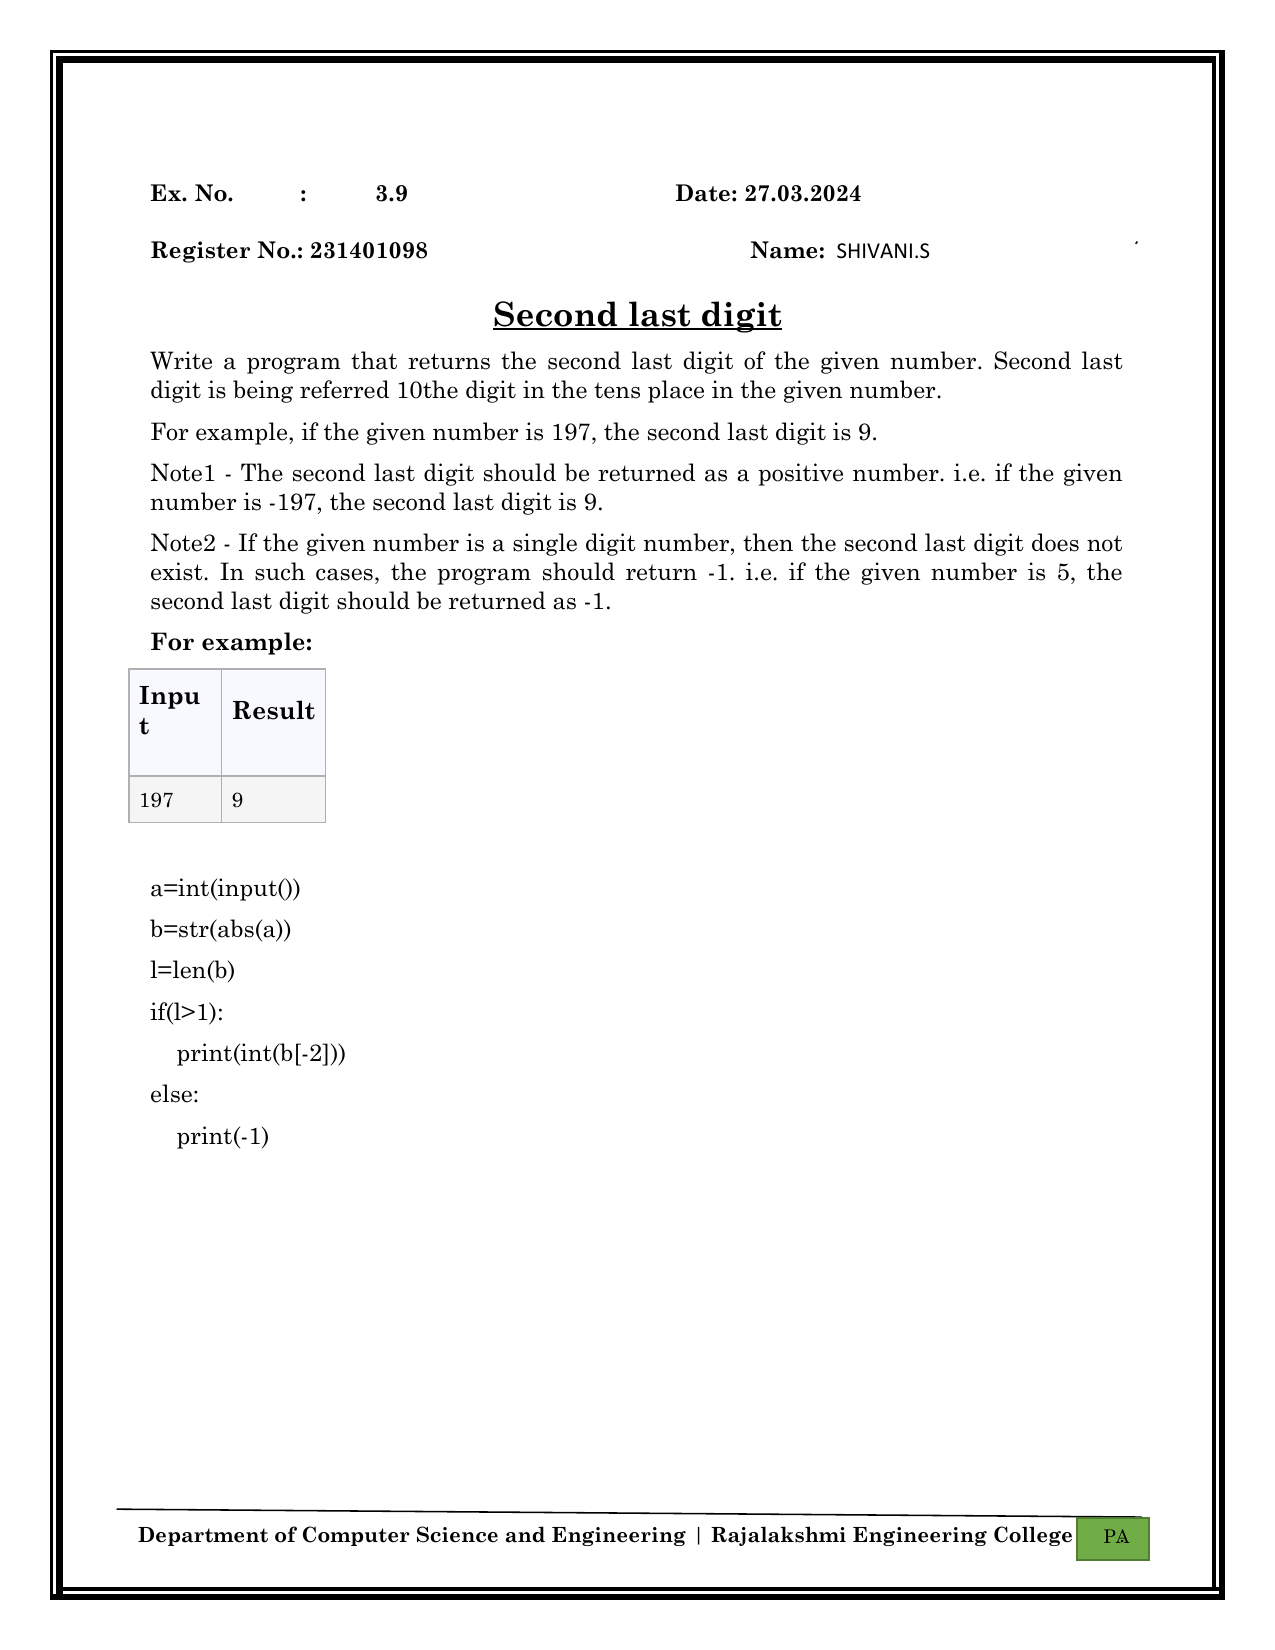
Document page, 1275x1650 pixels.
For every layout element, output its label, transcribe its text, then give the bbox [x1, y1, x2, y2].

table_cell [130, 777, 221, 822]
text For example: [150, 627, 1125, 656]
text For example, if the given number is 197, the second last digit is 9. [150, 416, 1125, 445]
text if(l>1): [150, 996, 1125, 1025]
text Note2 - If the given number is a single digit number, then the second last digit does not exist. In such cases, the program should return -1. i.e. if the given number is 5, the second last digit should be returned as -1. [150, 528, 1125, 614]
text Write a program that returns the second last digit of the given number. Second last digit is being referred 10the digit in the tens place in the given number. [150, 346, 1125, 404]
text print(int(b[-2])) [150, 1038, 1125, 1067]
text Ex. No. : 3.9 Date: 27.03.2024 [150, 179, 1125, 207]
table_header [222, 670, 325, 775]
text l=len(b) [150, 955, 1125, 984]
text Register No.: 231401098 Name: SHIVANI.S [150, 236, 1125, 264]
text print(-1) [150, 1121, 1125, 1149]
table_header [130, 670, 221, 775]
text a=int(input()) [150, 872, 1125, 901]
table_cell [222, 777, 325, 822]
text Second last digit [150, 293, 1125, 333]
text b=str(abs(a)) [150, 914, 1125, 943]
text else: [150, 1079, 1125, 1108]
text Note1 - The second last digit should be returned as a positive number. i.e. if the given number is -197, the second last digit is 9. [150, 458, 1125, 515]
